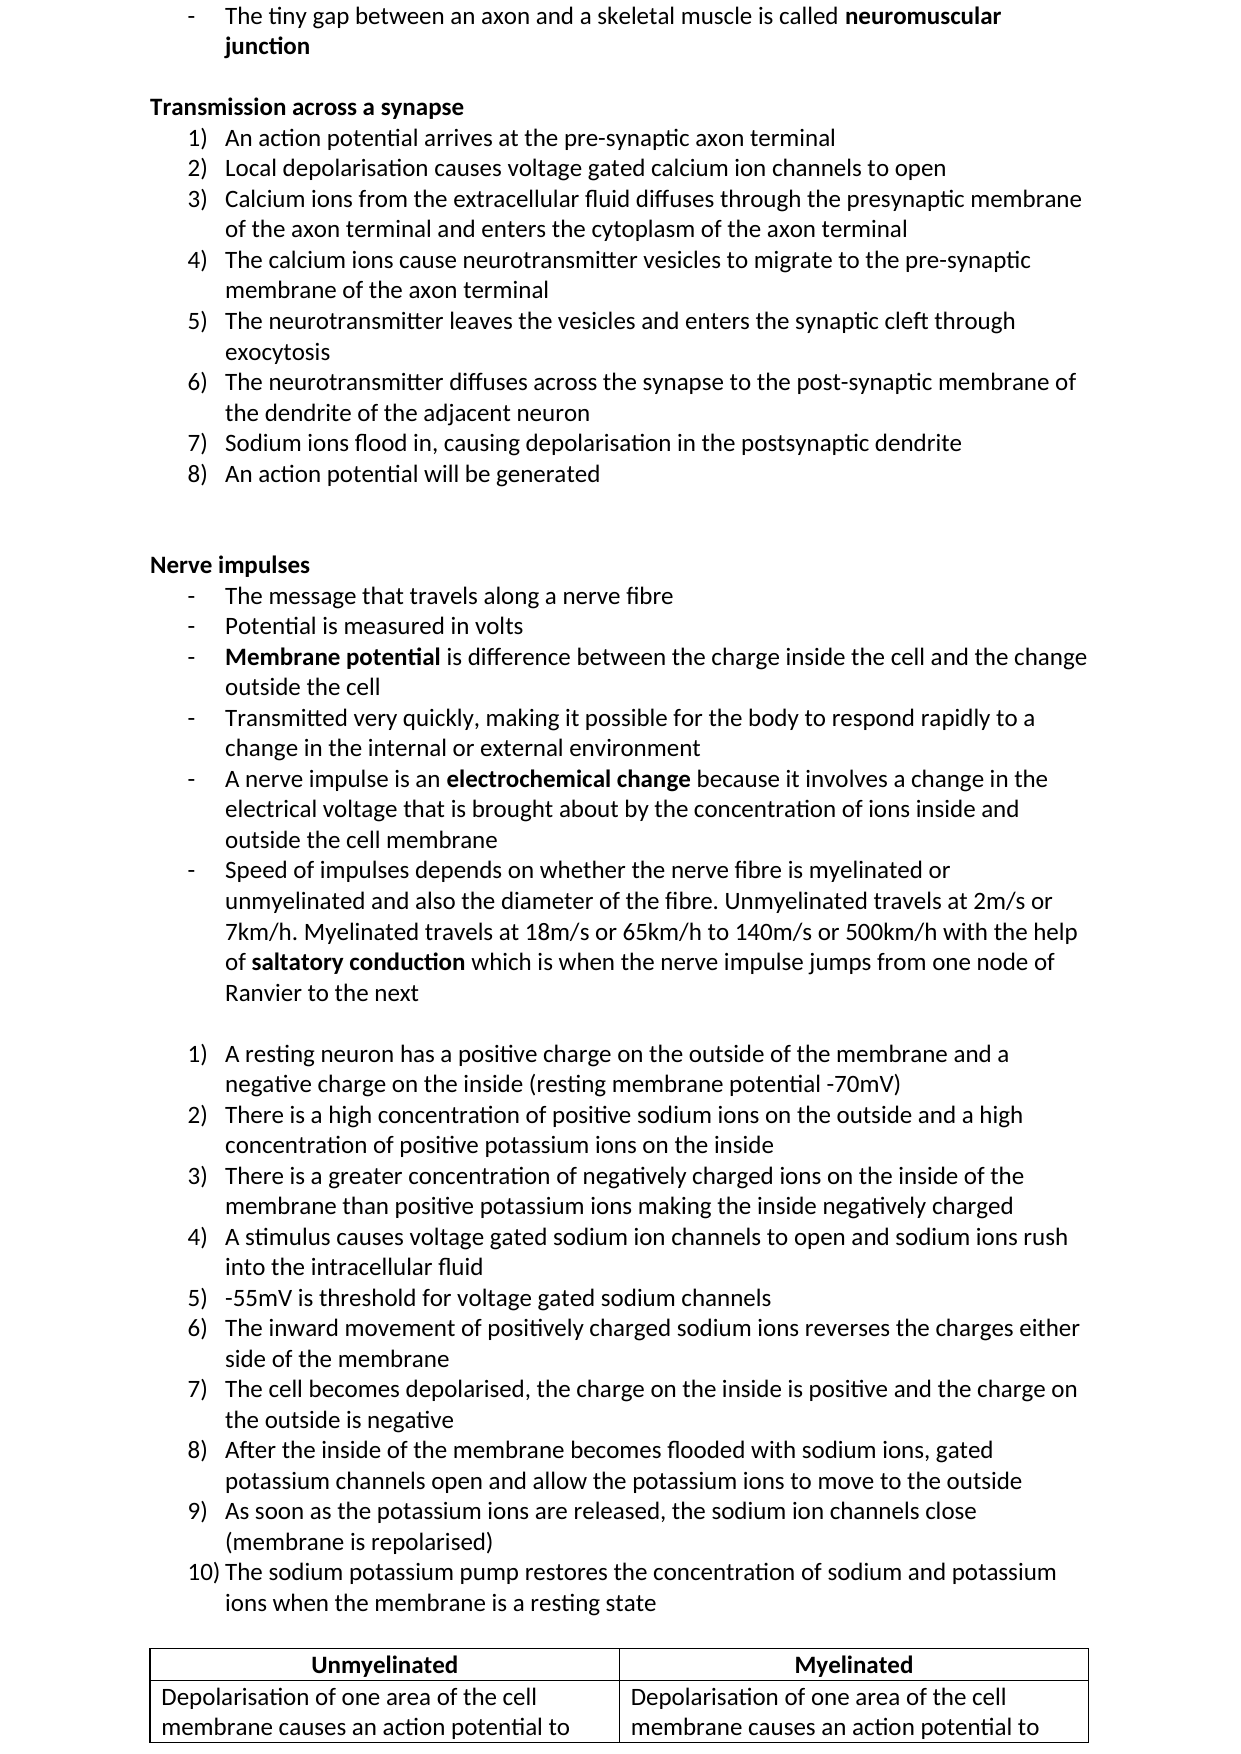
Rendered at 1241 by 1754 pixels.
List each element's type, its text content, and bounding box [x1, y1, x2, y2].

list A nerve impulse is an electrochemical change because it involves a change in the electrical voltage that is brought about by the concentration of ions inside and outside the cell membrane [187, 763, 1090, 854]
list An action potential arrives at the pre-synaptic axon terminal [187, 122, 1090, 153]
list After the inside of the membrane becomes flooded with sodium ions, gated potassium channels open and allow the potassium ions to move to the outside [187, 1434, 1090, 1496]
list Sodium ions flood in, causing depolarisation in the postsynaptic dendrite [187, 427, 1090, 458]
table_header Unmyelinated [151, 1649, 619, 1680]
list There is a greater concentration of negatively charged ions on the inside of the membrane than positive potassium ions making the inside negatively charged [187, 1160, 1090, 1221]
list The sodium potassium pump restores the concentration of sodium and potassium ions when the membrane is a resting state [187, 1557, 1090, 1618]
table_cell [620, 1681, 1088, 1742]
list The calcium ions cause neurotransmitter vesicles to migrate to the pre-synaptic membrane of the axon terminal [187, 244, 1090, 305]
list There is a high concentration of positive sodium ions on the outside and a high concentration of positive potassium ions on the inside [187, 1099, 1090, 1160]
list As soon as the potassium ions are released, the sodium ion channels close (membrane is repolarised) [187, 1496, 1090, 1557]
list The inward movement of positively charged sodium ions reverses the charges either side of the membrane [187, 1312, 1090, 1373]
list Calcium ions from the extracellular fluid diffuses through the presynaptic membrane of the axon terminal and enters the cytoplasm of the axon terminal [187, 183, 1090, 244]
list Transmitted very quickly, making it possible for the body to respond rapidly to a change in the internal or external environment [187, 702, 1090, 763]
list A stimulus causes voltage gated sodium ion channels to open and sodium ions rush into the intracellular fluid [187, 1221, 1090, 1282]
list The neurotransmitter leaves the vesicles and enters the synaptic cleft through exocytosis [187, 305, 1090, 366]
list -55mV is threshold for voltage gated sodium channels [187, 1282, 1090, 1312]
text Nerve impulses [150, 549, 1090, 580]
list Local depolarisation causes voltage gated calcium ion channels to open [187, 153, 1090, 183]
list A resting neuron has a positive charge on the outside of the membrane and a negative charge on the inside (resting membrane potential -70mV) [187, 1038, 1090, 1099]
list Potential is measured in volts [187, 610, 1090, 641]
list Membrane potential is difference between the charge inside the cell and the change outside the cell [187, 641, 1090, 702]
list The tiny gap between an axon and a skeletal muscle is called neuromuscular junction [187, 0, 1090, 61]
list Speed of impulses depends on whether the nerve fibre is myelinated or unmyelinated and also the diameter of the fibre. Unmyelinated travels at 2m/s or 7km/h. Myelinated travels at 18m/s or 65km/h to 140m/s or 500km/h with the help of saltatory conduction which is when the nerve impulse jumps from one node of Ranvier to the next [187, 854, 1090, 1007]
list The neurotransmitter diffuses across the synapse to the post-synaptic membrane of the dendrite of the adjacent neuron [187, 366, 1090, 427]
list The message that travels along a nerve fibre [187, 580, 1090, 610]
list An action potential will be generated [187, 458, 1090, 488]
text Transmission across a synapse [150, 92, 1090, 122]
list The cell becomes depolarised, the charge on the inside is positive and the charge on the outside is negative [187, 1373, 1090, 1434]
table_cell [151, 1681, 619, 1742]
table_header Myelinated [620, 1649, 1088, 1680]
